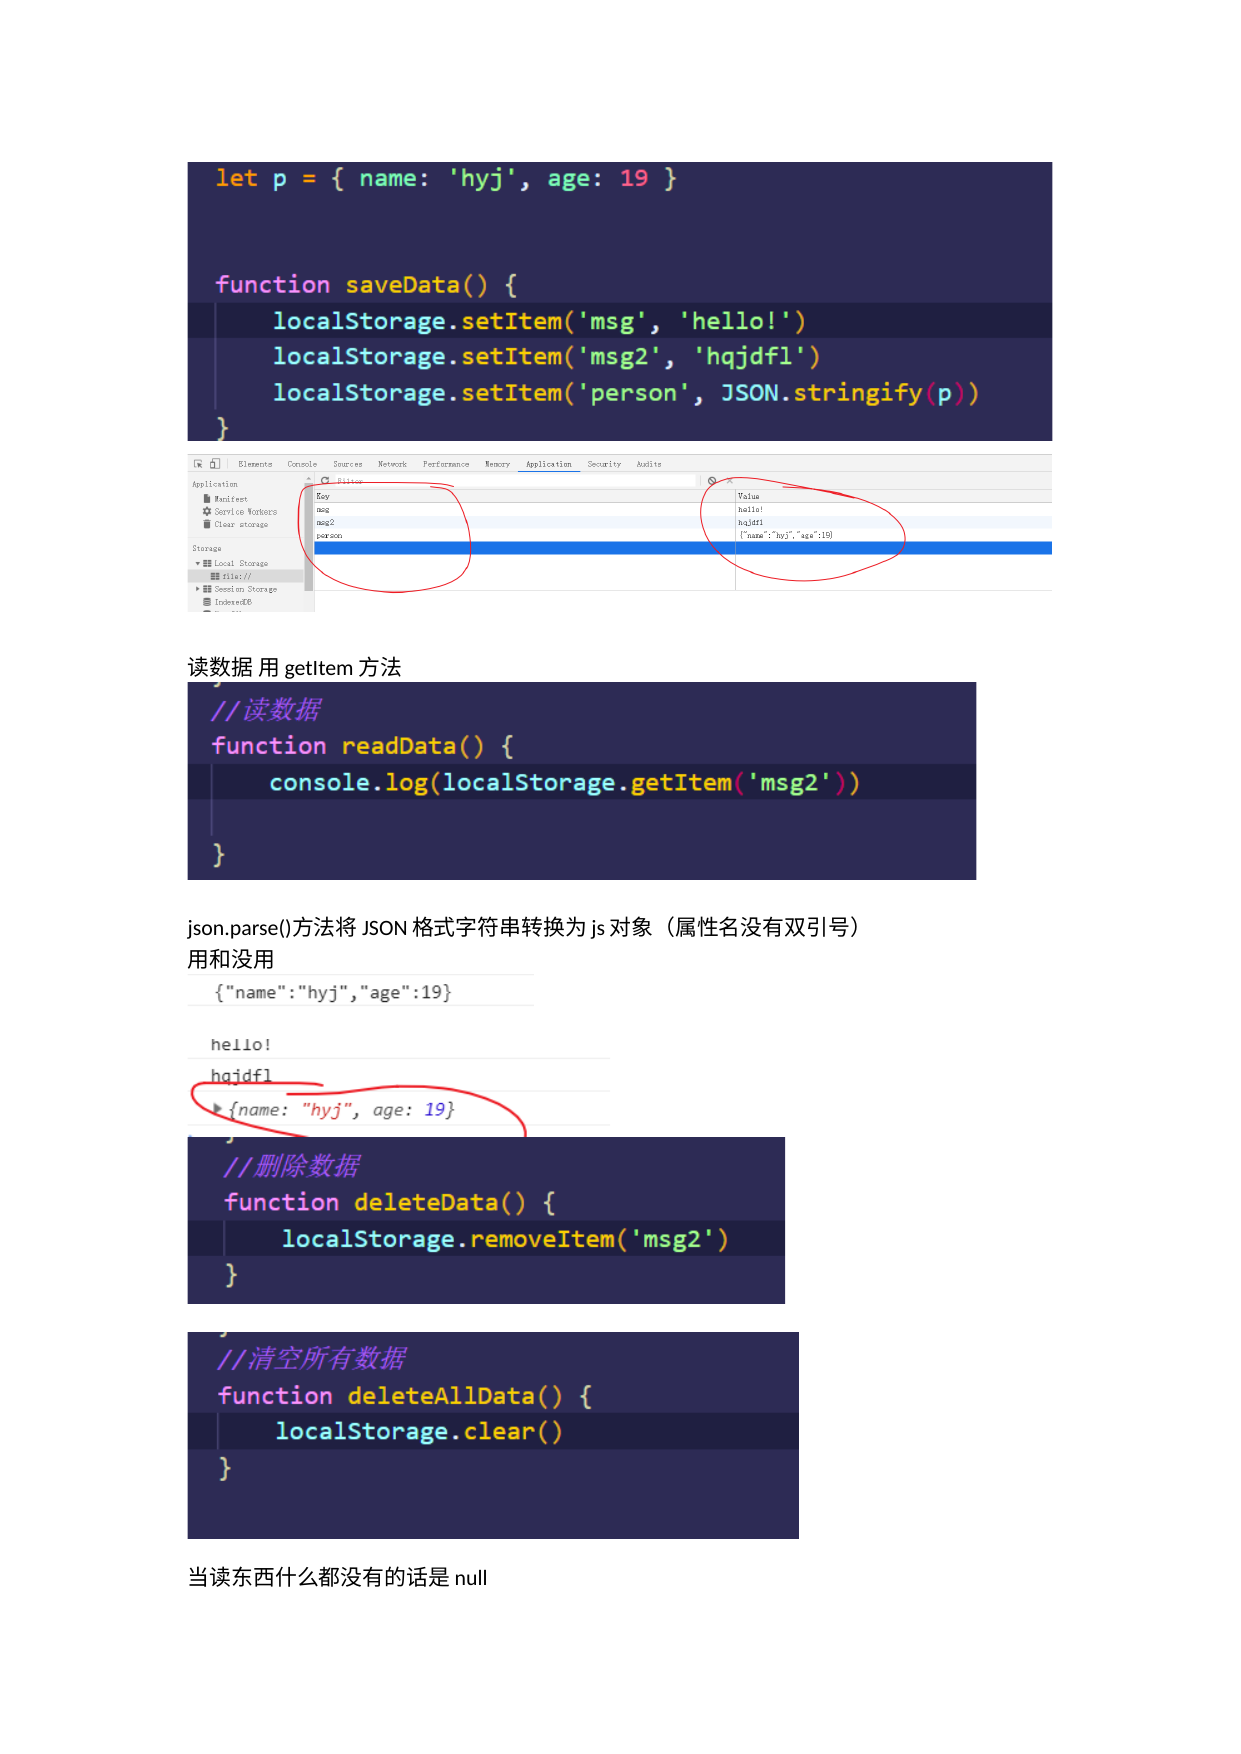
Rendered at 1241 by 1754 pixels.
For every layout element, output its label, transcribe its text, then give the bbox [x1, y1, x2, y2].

picture [187, 1039, 786, 1304]
picture [187, 162, 1053, 441]
text 读数据 用getItem方法 [187, 649, 1053, 682]
picture [187, 682, 977, 880]
picture [187, 974, 534, 1010]
text json.parse()方法将JSON格式字符串转换为js对象（属性名没有双引号） [187, 909, 1053, 942]
picture [187, 454, 1052, 612]
text 用和没用 [187, 942, 1053, 974]
text 当读东西什么都没有的话是null [187, 1559, 1053, 1592]
picture [187, 1332, 799, 1539]
